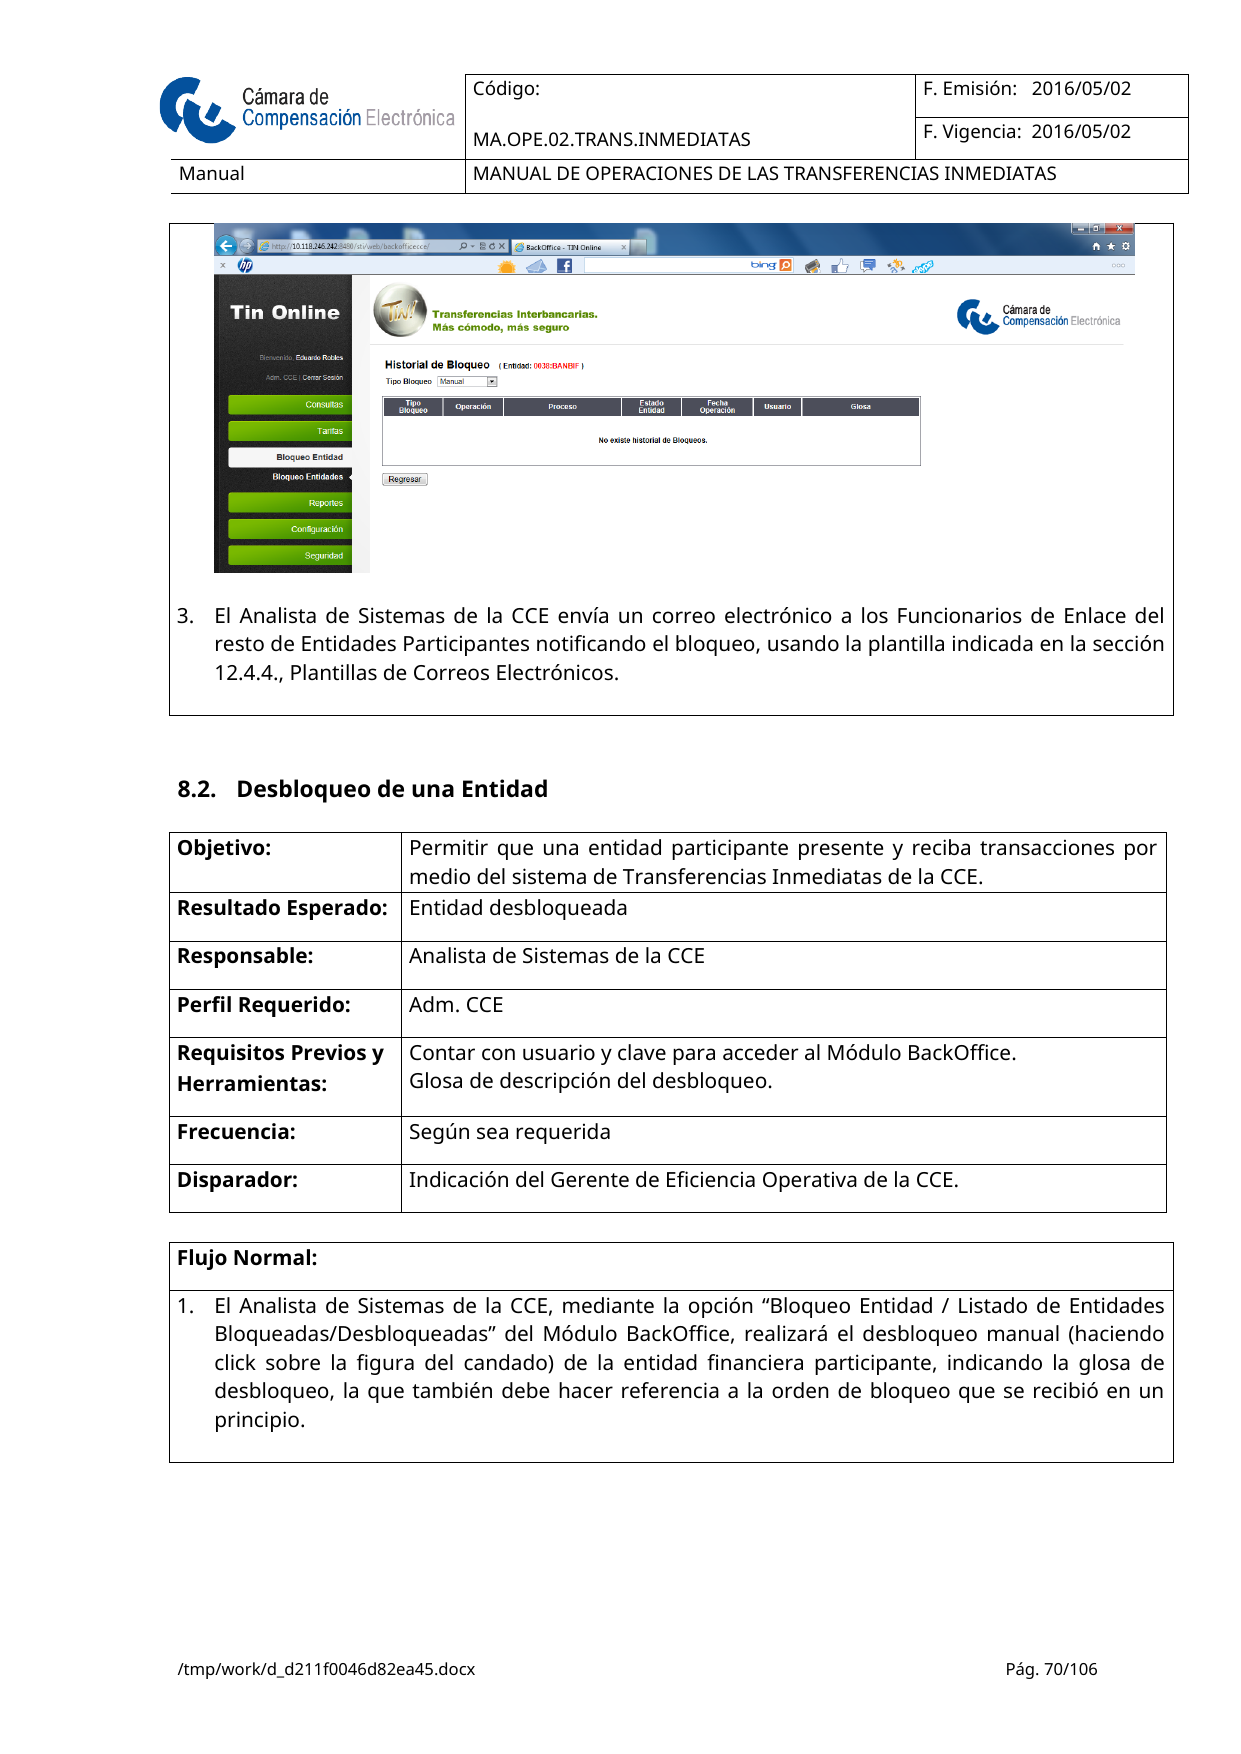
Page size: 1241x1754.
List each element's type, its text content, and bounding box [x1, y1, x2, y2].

table_cell Resultado Esperado: [170, 893, 401, 941]
table_cell Disparador: [170, 1165, 401, 1212]
table_cell Responsable: [170, 942, 401, 989]
table_cell Según sea requerida [402, 1117, 1166, 1164]
picture [214, 223, 1135, 573]
table_cell Requisitos Previos y Herramientas: [170, 1038, 401, 1116]
table_cell Perfil Requerido: [170, 990, 401, 1037]
table_cell Contar con usuario y clave para acceder al Módulo BackOffice. Glosa de descripción del desbloqueo. [402, 1038, 1166, 1116]
table_header Permitir que una entidad participante presente y reciba transacciones por medio del sistema de Transferencias Inmediatas de la CCE. [402, 833, 1166, 892]
table_cell Entidad desbloqueada [402, 893, 1166, 941]
table_cell Adm. CCE [402, 990, 1166, 1037]
picture [159, 76, 456, 146]
text Desbloqueo de una Entidad [177, 773, 1063, 804]
table_cell Frecuencia: [170, 1117, 401, 1164]
table_cell Indicación del Gerente de Eficiencia Operativa de la CCE. [402, 1165, 1166, 1212]
table_header Flujo Normal: [170, 1243, 1173, 1290]
table_header Objetivo: [170, 833, 401, 892]
table_cell Analista de Sistemas de la CCE [402, 942, 1166, 989]
